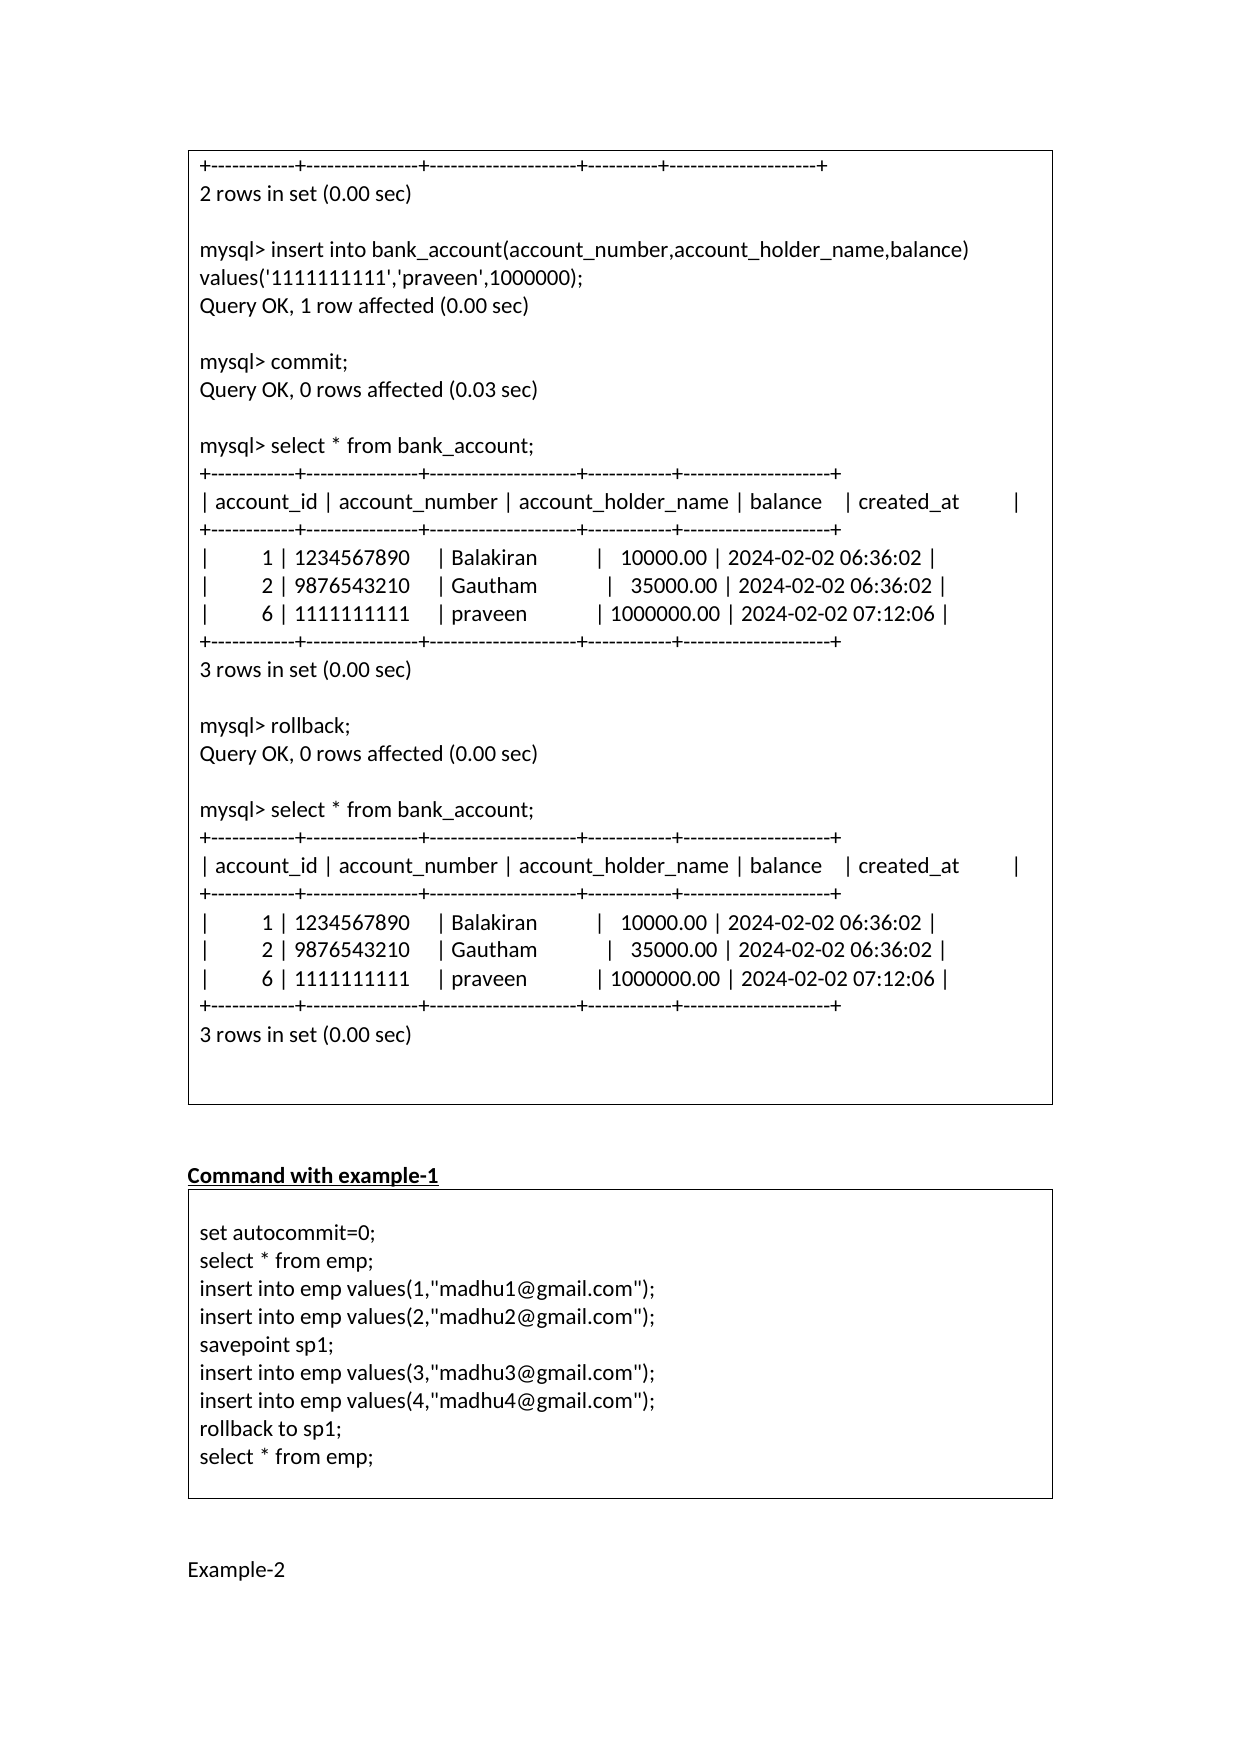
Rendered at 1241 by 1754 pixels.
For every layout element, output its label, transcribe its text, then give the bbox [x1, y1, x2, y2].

table_header set autocommit=0; select * from emp; insert into emp values(1,"madhu1@gmail.com"); insert into emp values(2,"madhu2@gmail.com"); savepoint sp1; insert into emp values(3,"madhu3@gmail.com"); insert into emp values(4,"madhu4@gmail.com"); rollback to sp1; select * from emp; [189, 1190, 1052, 1498]
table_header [189, 151, 1052, 1104]
text Command with example-1 [187, 1161, 1053, 1189]
text Example-2 [187, 1555, 1053, 1583]
